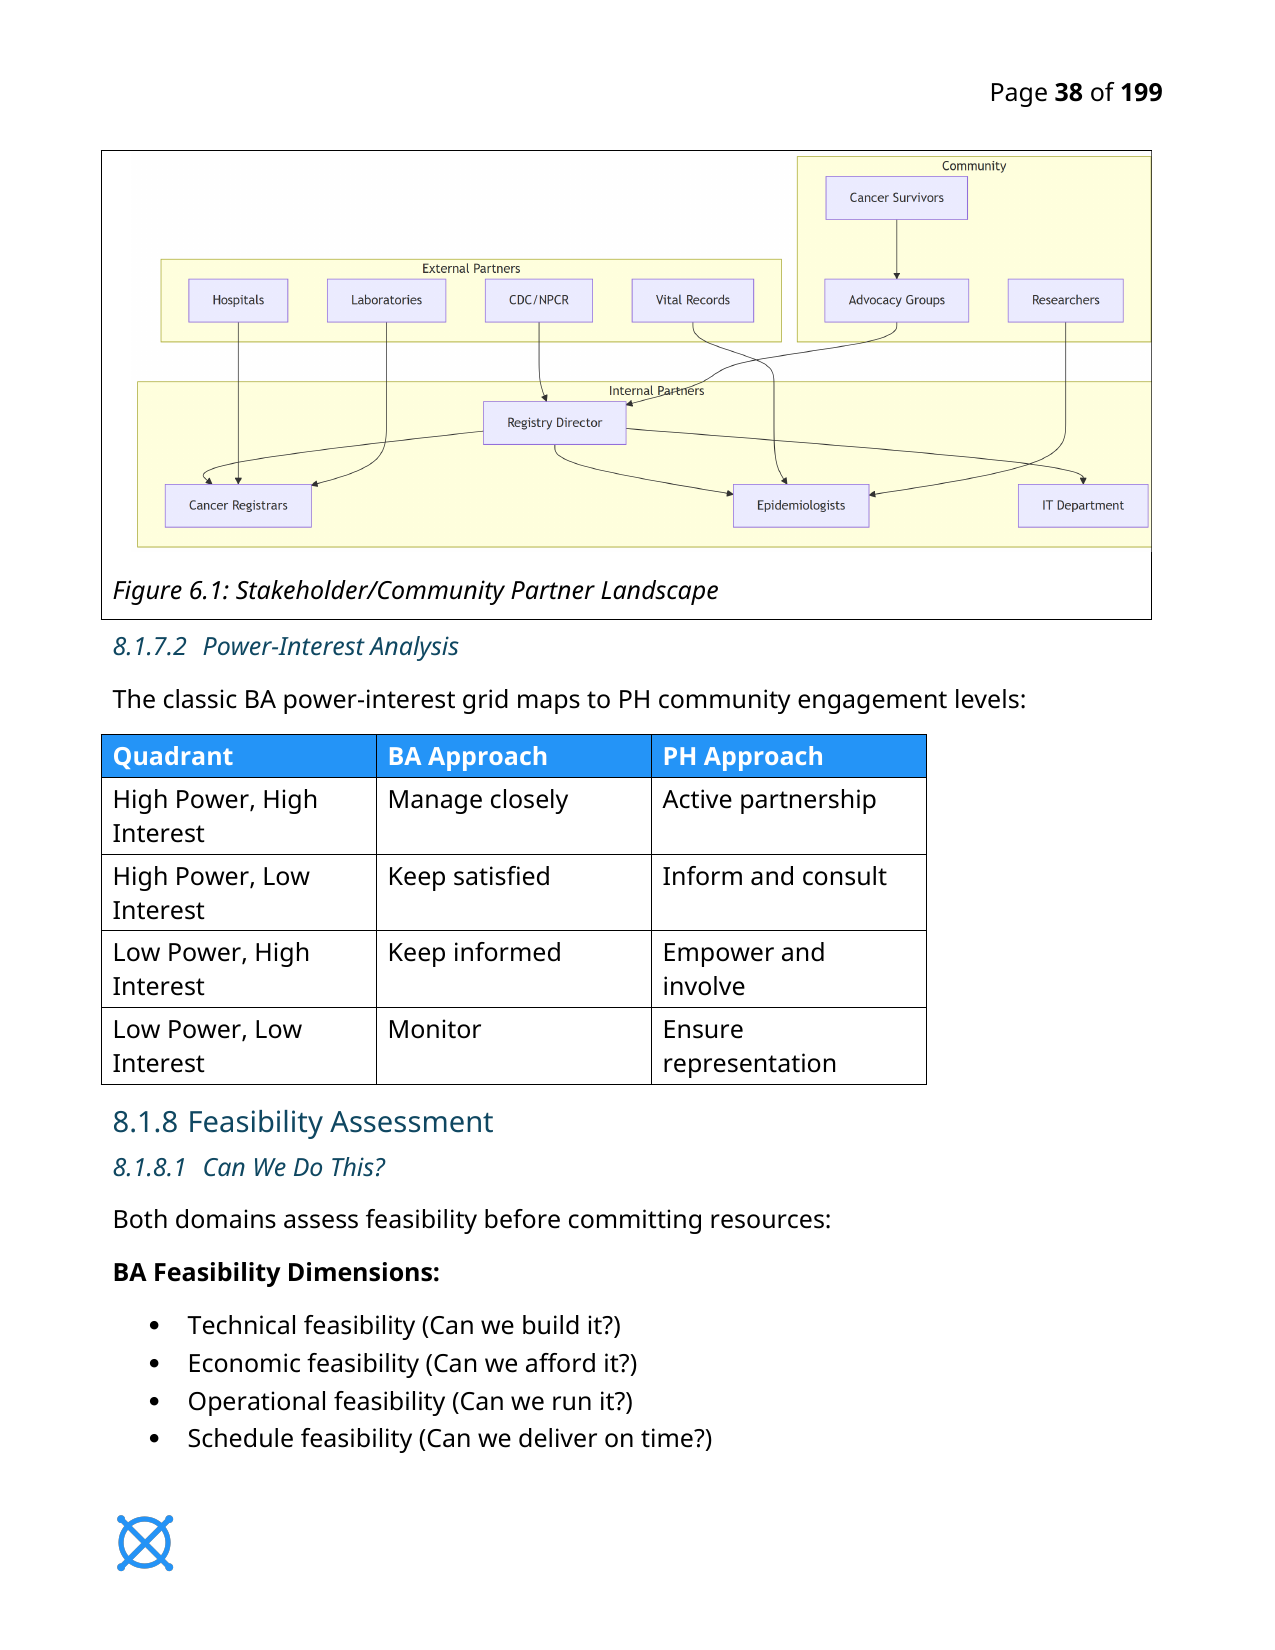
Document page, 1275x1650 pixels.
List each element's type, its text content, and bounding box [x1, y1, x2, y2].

subtitle Feasibility Assessment [112, 1101, 1162, 1141]
list Schedule feasibility (Can we deliver on time?) [150, 1421, 1162, 1455]
table_header Figure 6.1: Stakeholder/Community Partner Landscape [102, 151, 1151, 619]
table_cell Low Power, High Interest [102, 931, 376, 1007]
subtitle Power-Interest Analysis [112, 629, 1162, 663]
table_cell High Power, Low Interest [102, 855, 376, 930]
list Technical feasibility (Can we build it?) [150, 1308, 1162, 1342]
text Both domains assess feasibility before committing resources: [112, 1202, 1162, 1236]
table_cell Keep informed [377, 931, 651, 1007]
table_cell Inform and consult [652, 855, 926, 930]
text The classic BA power-interest grid maps to PH community engagement levels: [112, 681, 1162, 716]
list Economic feasibility (Can we afford it?) [150, 1346, 1162, 1379]
subtitle Can We Do This? [112, 1149, 1162, 1183]
table_cell Low Power, Low Interest [102, 1008, 376, 1083]
picture [131, 151, 1152, 552]
table_cell Active partnership [652, 778, 926, 853]
table_header Quadrant [102, 735, 376, 777]
text BA Feasibility Dimensions: [112, 1255, 1162, 1289]
table_cell Empower and involve [652, 931, 926, 1007]
picture [112, 1511, 177, 1575]
table_cell Keep satisfied [377, 855, 651, 930]
table_header BA Approach [377, 735, 651, 777]
table_cell Manage closely [377, 778, 651, 853]
table_cell Ensure representation [652, 1008, 926, 1083]
table_cell High Power, High Interest [102, 778, 376, 853]
table_header PH Approach [652, 735, 926, 777]
list Operational feasibility (Can we run it?) [150, 1383, 1162, 1417]
table_cell Monitor [377, 1008, 651, 1083]
